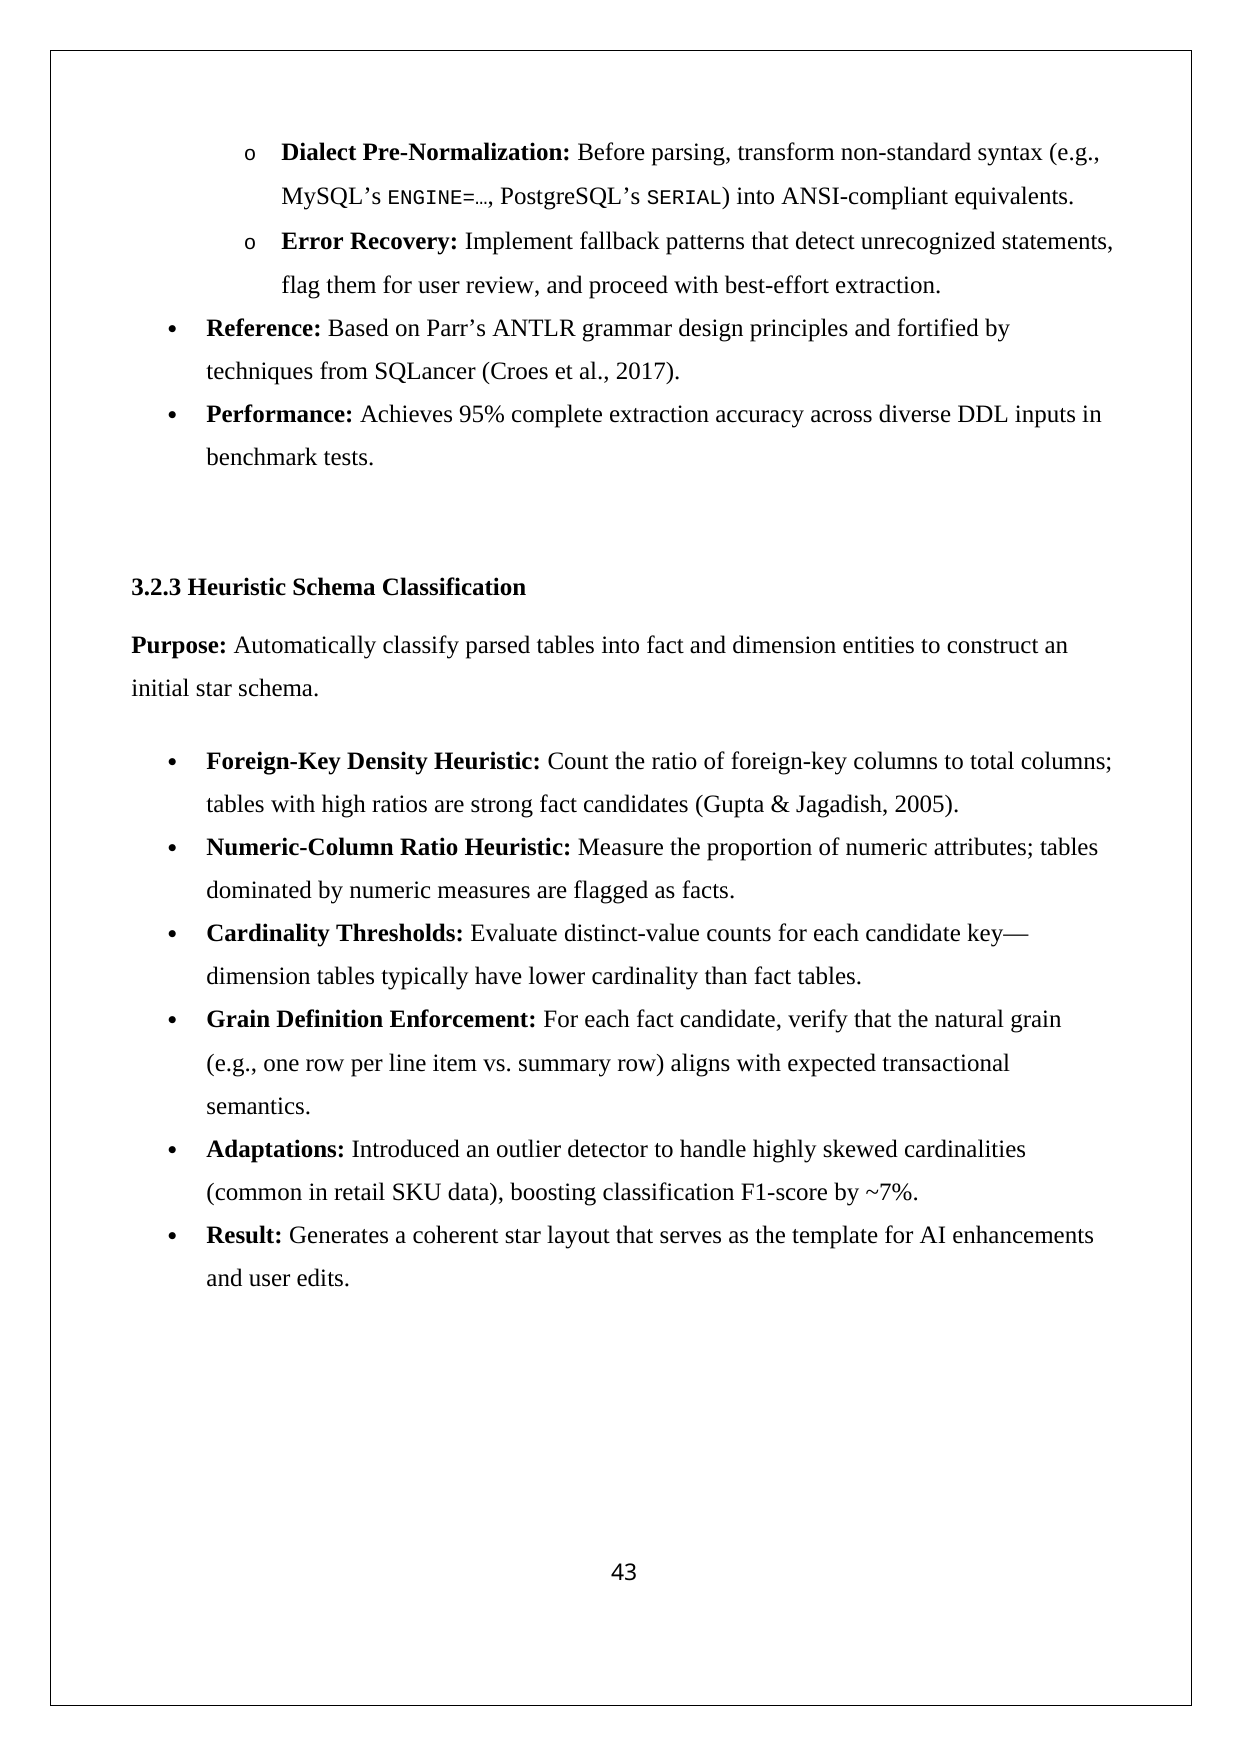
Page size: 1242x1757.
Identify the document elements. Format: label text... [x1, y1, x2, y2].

list Reference: Based on Parr’s ANTLR grammar design principles and fortified by techniques from SQLancer (Croes et al., 2017). [169, 313, 1117, 385]
list Adaptations: Introduced an outlier detector to handle highly skewed cardinalities (common in retail SKU data), boosting classification F1-score by ~7%. [169, 1134, 1117, 1206]
text Purpose: Automatically classify parsed tables into fact and dimension entities to construct an initial star schema. [131, 630, 1117, 702]
list Grain Definition Enforcement: For each fact candidate, verify that the natural grain (e.g., one row per line item vs. summary row) aligns with expected transactional semantics. [169, 1004, 1117, 1119]
list Error Recovery: Implement fallback patterns that detect unrecognized statements, flag them for user review, and proceed with best-effort extraction. [244, 226, 1117, 298]
list Foreign-Key Density Heuristic: Count the ratio of foreign-key columns to total columns; tables with high ratios are strong fact candidates (Gupta & Jagadish, 2005). [169, 746, 1117, 818]
list Result: Generates a coherent star layout that serves as the template for AI enhancements and user edits. [169, 1220, 1117, 1292]
list Dialect Pre-Normalization: Before parsing, transform non-standard syntax (e.g., MySQL’s ENGINE=…, PostgreSQL’s SERIAL) into ANSI-compliant equivalents. [244, 137, 1117, 211]
list Cardinality Thresholds: Evaluate distinct-value counts for each candidate key—dimension tables typically have lower cardinality than fact tables. [169, 918, 1117, 990]
list Numeric-Column Ratio Heuristic: Measure the proportion of numeric attributes; tables dominated by numeric measures are flagged as facts. [169, 832, 1117, 904]
text 3.2.3 Heuristic Schema Classification [131, 572, 1117, 601]
list Performance: Achieves 95% complete extraction accuracy across diverse DDL inputs in benchmark tests. [169, 399, 1117, 471]
